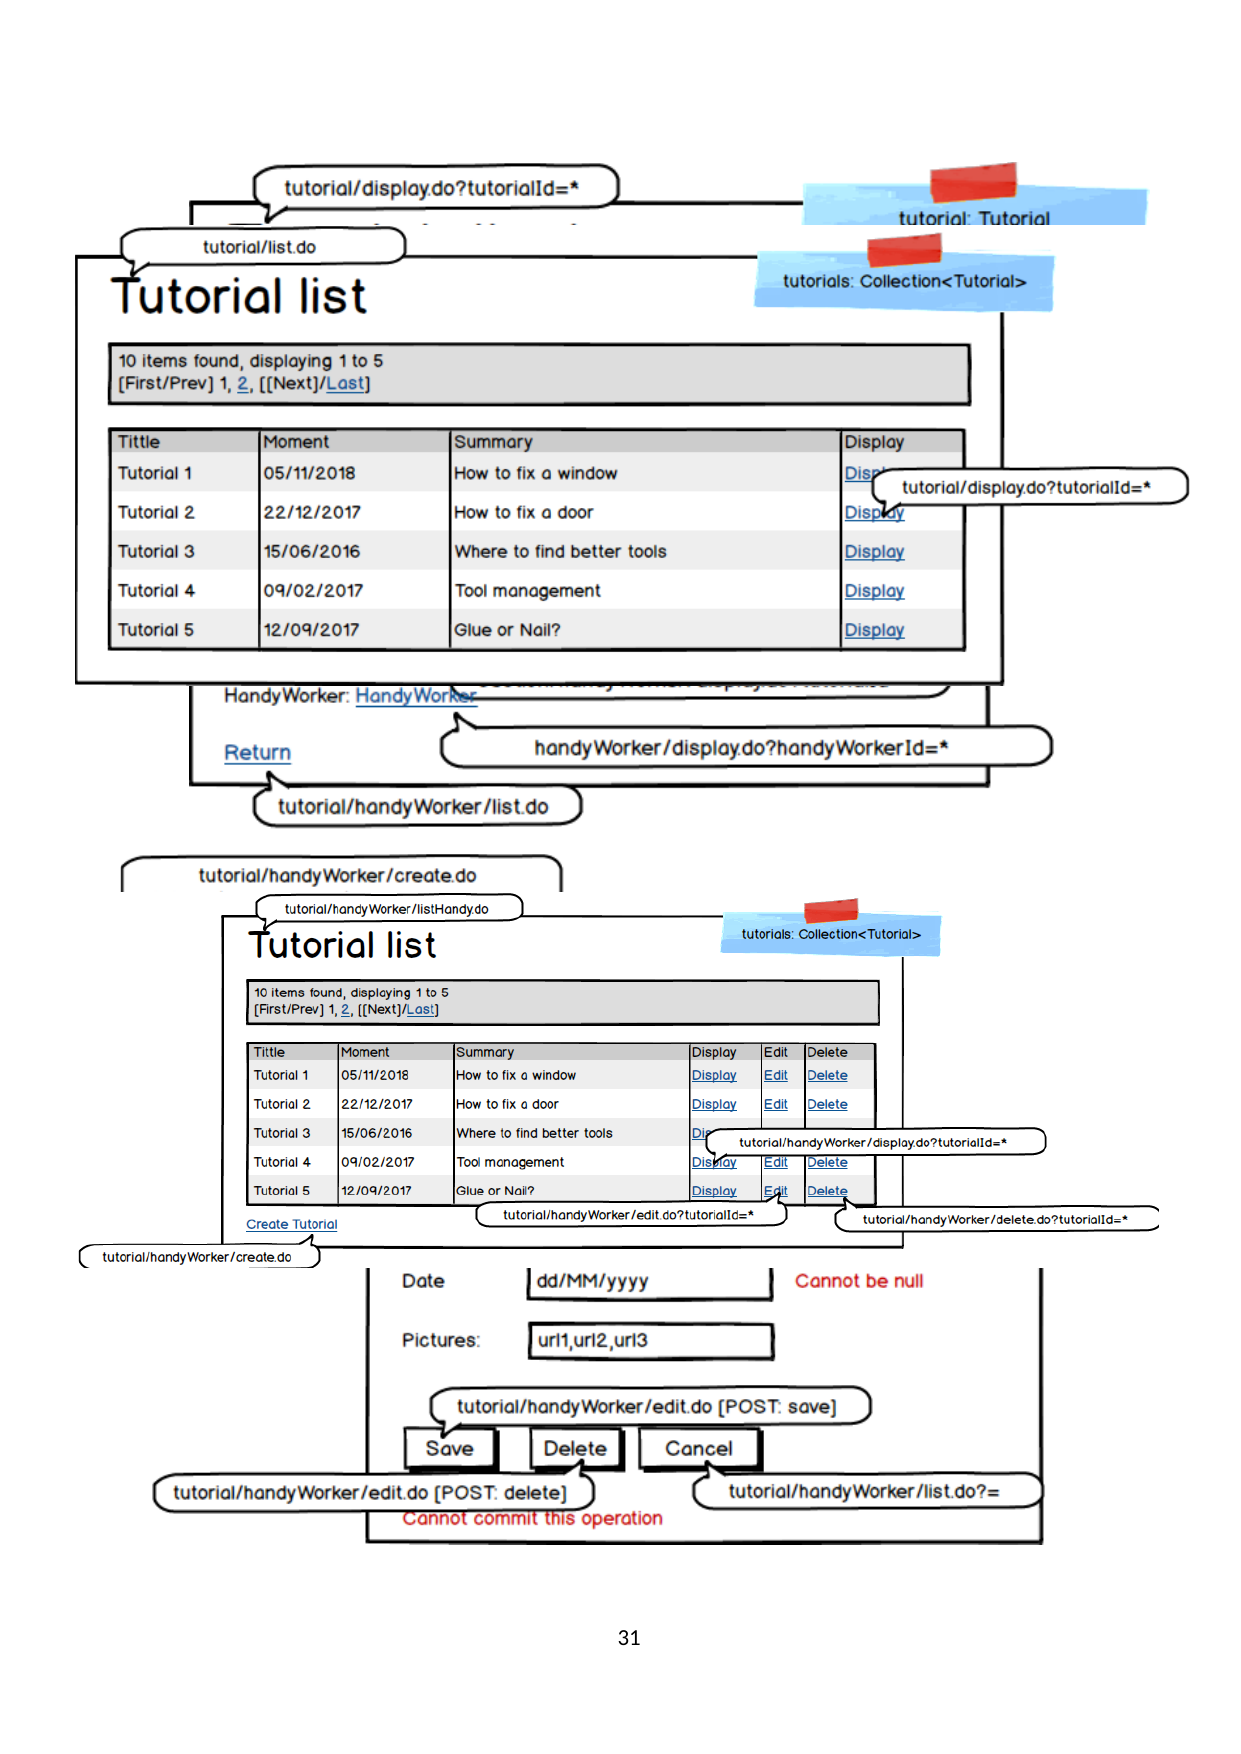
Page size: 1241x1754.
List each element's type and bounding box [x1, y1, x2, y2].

picture [75, 162, 1190, 830]
picture [78, 853, 1158, 1545]
